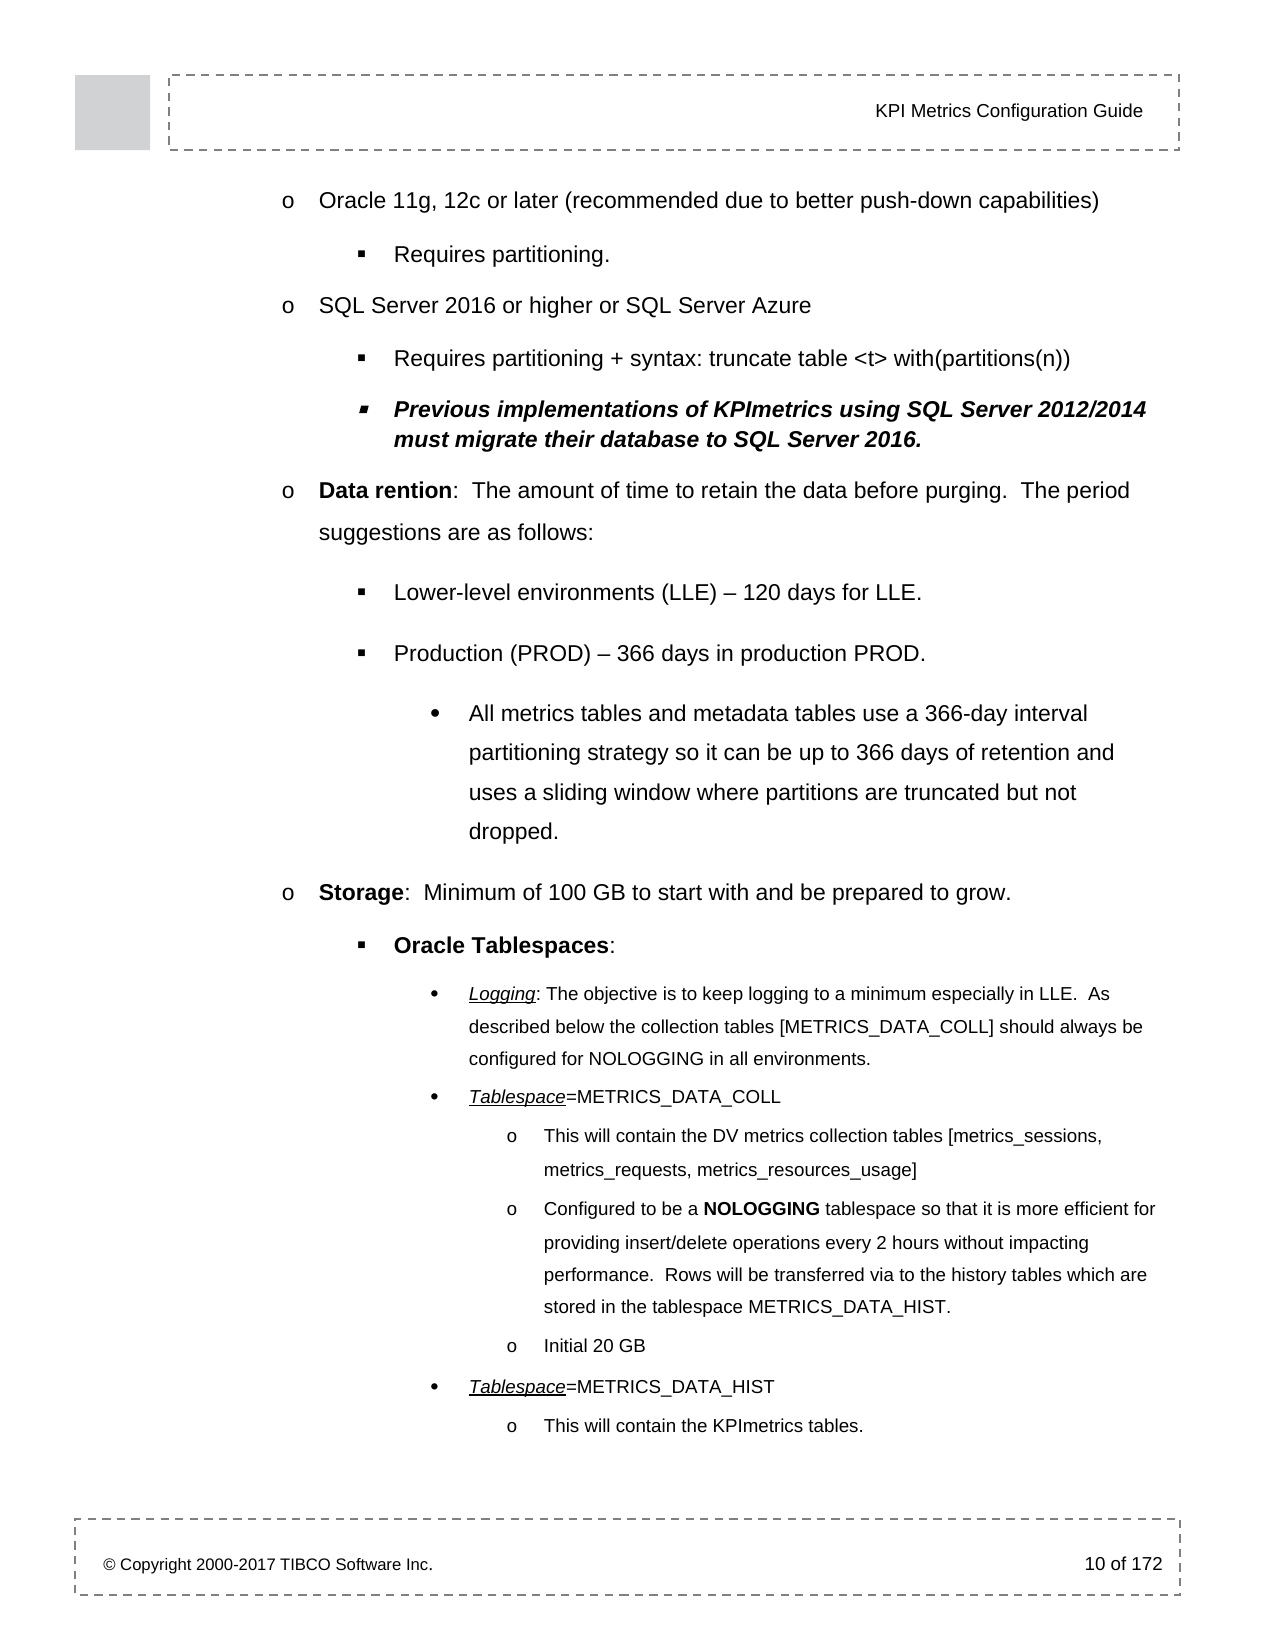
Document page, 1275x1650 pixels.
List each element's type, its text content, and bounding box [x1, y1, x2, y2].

list Configured to be a NOLOGGING tablespace so that it is more efficient for providing insert/delete operations every 2 hours without impacting performance. Rows will be transferred via to the history tables which are stored in the tablespace METRICS_DATA_HIST. [506, 1197, 1161, 1318]
list SQL Server 2016 or higher or SQL Server Azure [281, 292, 1162, 320]
list Previous implementations of KPImetrics using SQL Server 2012/2014 must migrate their database to SQL Server 2016. [356, 396, 1162, 453]
list Storage: Minimum of 100 GB to start with and be prepared to grow. [281, 879, 1162, 907]
list Oracle 11g, 12c or later (recommended due to better push-down capabilities) [281, 187, 1162, 216]
list Data rention: The amount of time to retain the data before purging. The period suggestions are as follows: [281, 477, 1161, 545]
list All metrics tables and metadata tables use a 366-day interval partitioning strategy so it can be up to 366 days of retention and uses a sliding window where partitions are truncated but not dropped. [431, 700, 1161, 845]
list Tablespace=METRICS_DATA_COLL [431, 1086, 1161, 1108]
list Logging: The objective is to keep logging to a minimum especially in LLE. As described below the collection tables [METRICS_DATA_COLL] should always be configured for NOLOGGING in all environments. [431, 983, 1161, 1069]
list Tablespace=METRICS_DATA_HIST [431, 1376, 1161, 1397]
list Requires partitioning + syntax: truncate table <t> with(partitions(n)) [356, 345, 1162, 372]
list Production (PROD) – 366 days in production PROD. [356, 639, 1161, 666]
list Oracle Tablespaces: [356, 932, 1162, 958]
list Initial 20 GB [506, 1334, 1161, 1358]
list Requires partitioning. [356, 241, 1162, 267]
list This will contain the KPImetrics tables. [506, 1414, 1161, 1438]
list Lower-level environments (LLE) – 120 days for LLE. [356, 579, 1161, 606]
list This will contain the DV metrics collection tables [metrics_sessions, metrics_requests, metrics_resources_usage] [506, 1125, 1161, 1181]
